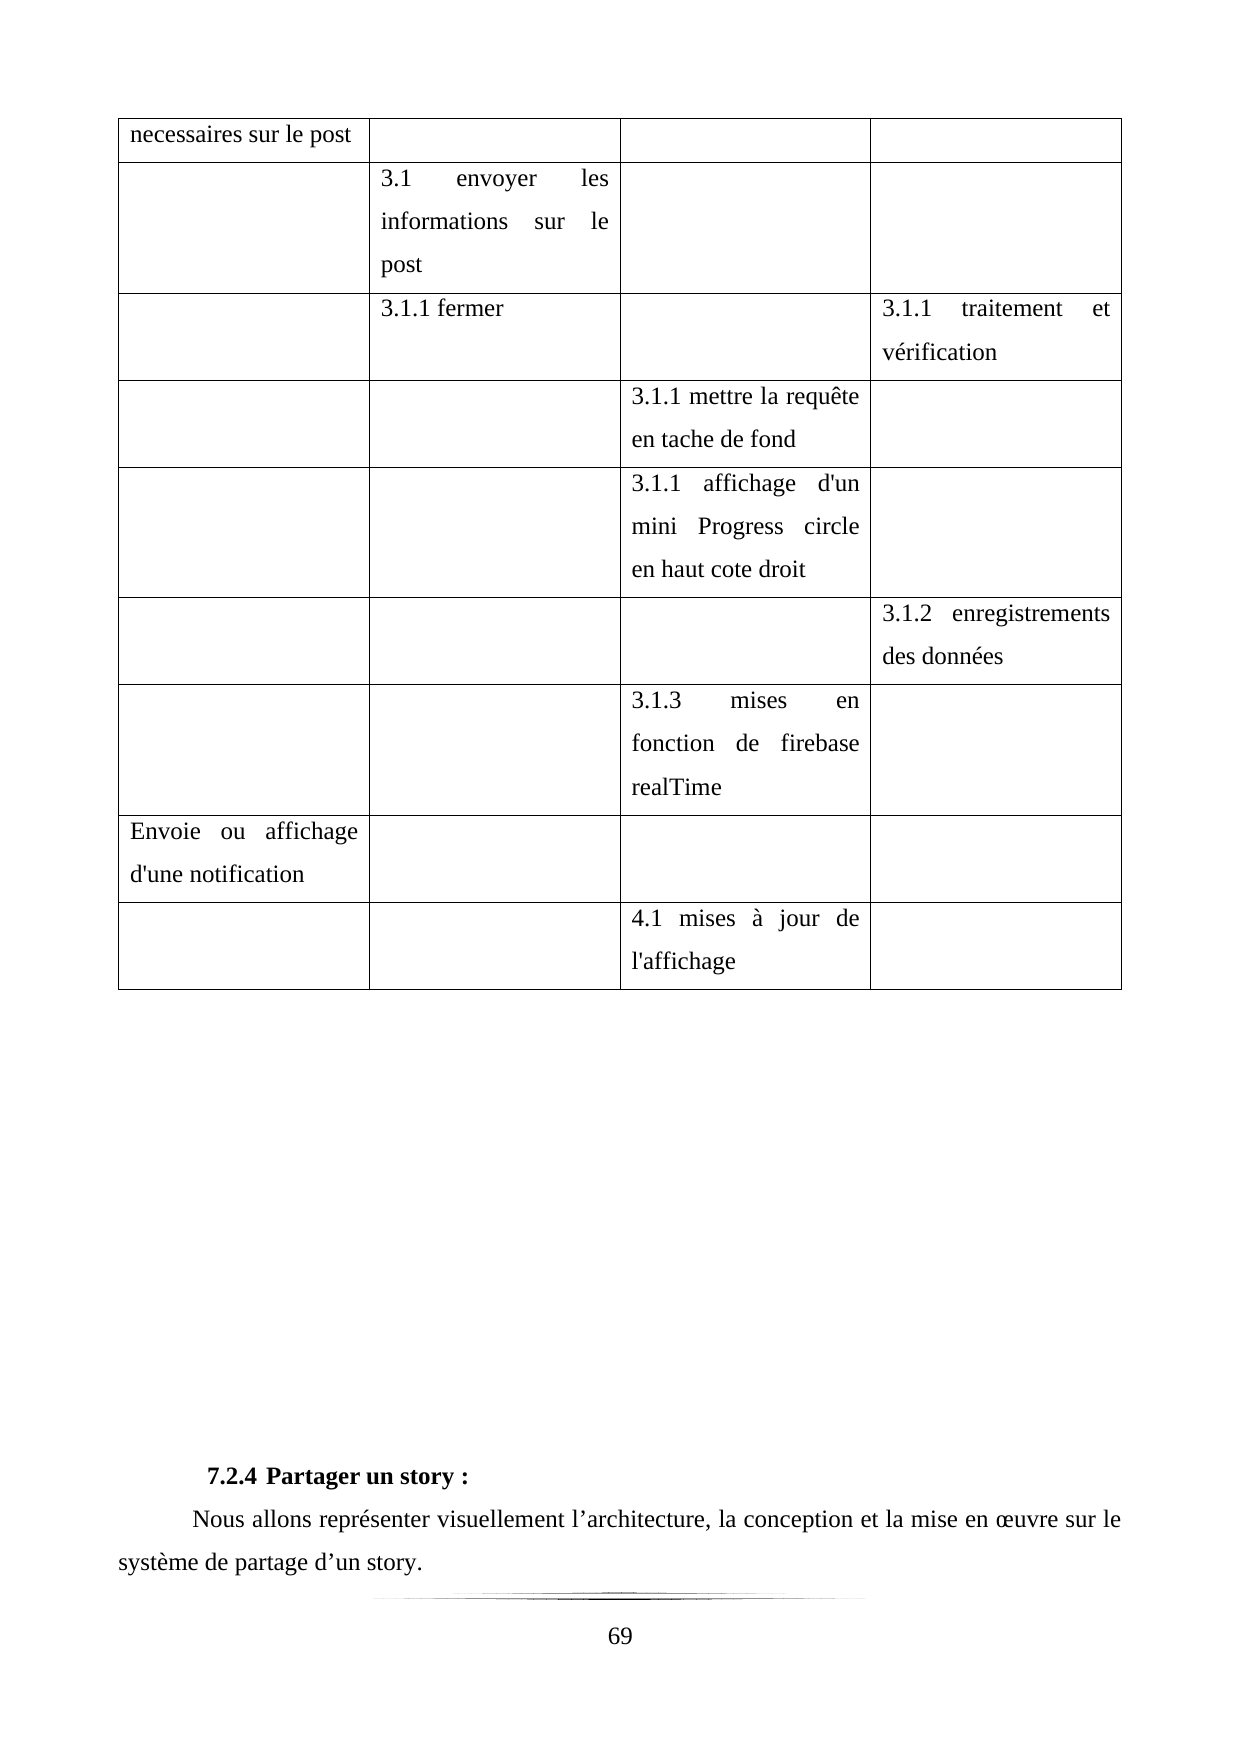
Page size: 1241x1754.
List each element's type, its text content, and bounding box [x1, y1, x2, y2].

table_cell 4.1 mises à jour de l'affichage [621, 903, 870, 989]
table_cell [119, 468, 369, 597]
table_cell [871, 903, 1121, 989]
table_cell 3.1 envoyer les informations sur le post [370, 163, 620, 292]
table_cell [871, 119, 1121, 162]
table_cell [119, 163, 369, 292]
text Nous allons représenter visuellement l’architecture, la conception et la mise en œuvre sur le système de partage d’un story. [118, 1504, 1122, 1576]
table_cell [370, 119, 620, 162]
table_cell 3.1.1 affichage d'un mini Progress circle en haut cote droit [621, 468, 870, 597]
table_cell 3.1.2 enregistrements des données [871, 598, 1121, 684]
table_cell [621, 163, 870, 292]
table_cell [621, 294, 870, 380]
table_cell [119, 381, 369, 467]
table_cell Envoie ou affichage d'une notification [119, 816, 369, 902]
table_cell [370, 685, 620, 815]
table_cell 3.1.1 fermer [370, 294, 620, 380]
table_cell [370, 381, 620, 467]
table_cell [871, 685, 1121, 815]
table_cell [370, 598, 620, 684]
table_cell [119, 685, 369, 815]
table_cell [871, 163, 1121, 292]
table_cell [119, 294, 369, 380]
picture [170, 1592, 1069, 1601]
table_cell 3.1.1 traitement et vérification [871, 294, 1121, 380]
subtitle Partager un story : [207, 1461, 1122, 1490]
table_cell [621, 816, 870, 902]
table_cell [871, 381, 1121, 467]
table_cell [370, 903, 620, 989]
table_cell [370, 468, 620, 597]
table_cell [119, 903, 369, 989]
table_cell 3.1.3 mises en fonction de firebase realTime [621, 685, 870, 815]
table_cell [370, 816, 620, 902]
table_cell 3. entrer les informations necessaires sur le post [119, 119, 369, 162]
table_cell 3.1.1 mettre la requête en tache de fond [621, 381, 870, 467]
table_cell [621, 119, 870, 162]
table_cell [871, 816, 1121, 902]
table_cell [119, 598, 369, 684]
table_cell [871, 468, 1121, 597]
table_cell [621, 598, 870, 684]
